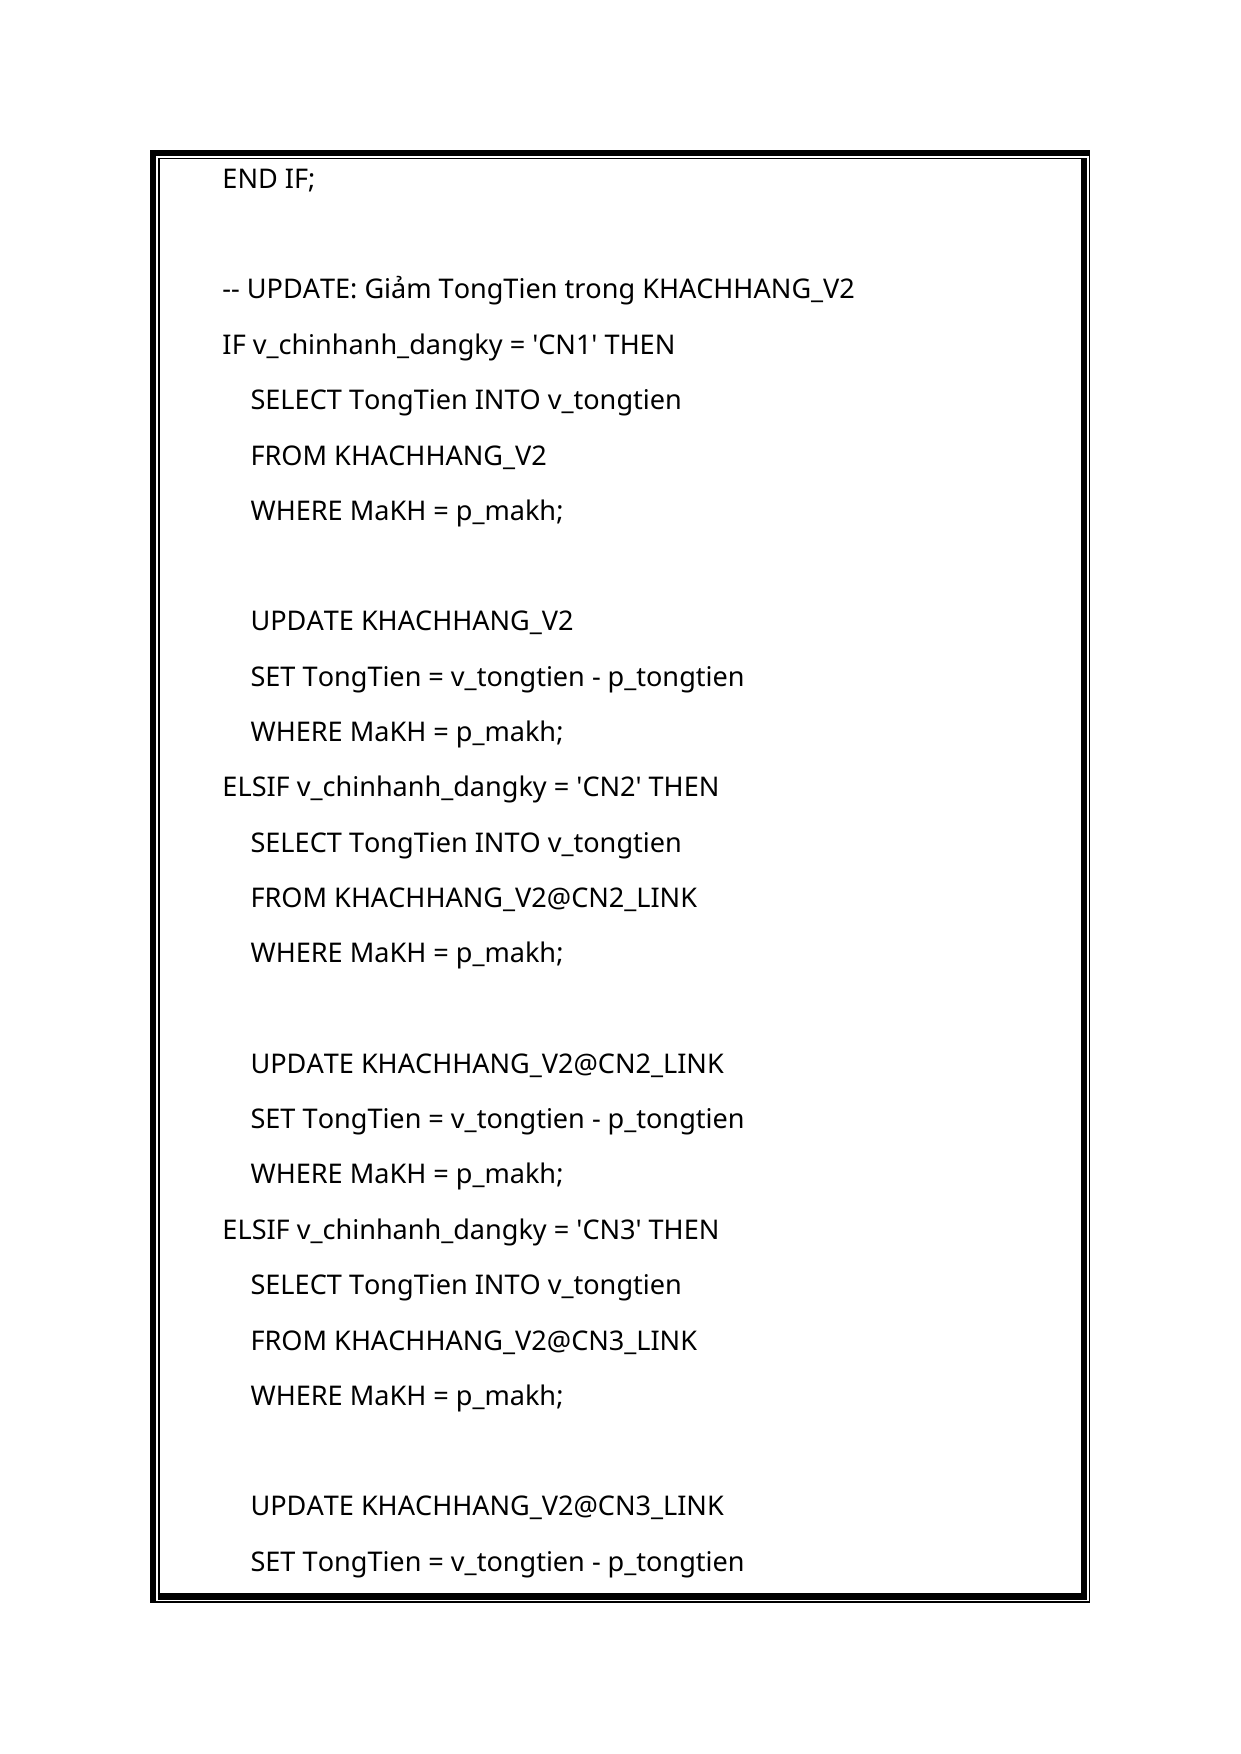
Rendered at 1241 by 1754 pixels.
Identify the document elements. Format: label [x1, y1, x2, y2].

table_header [160, 159, 1081, 1593]
